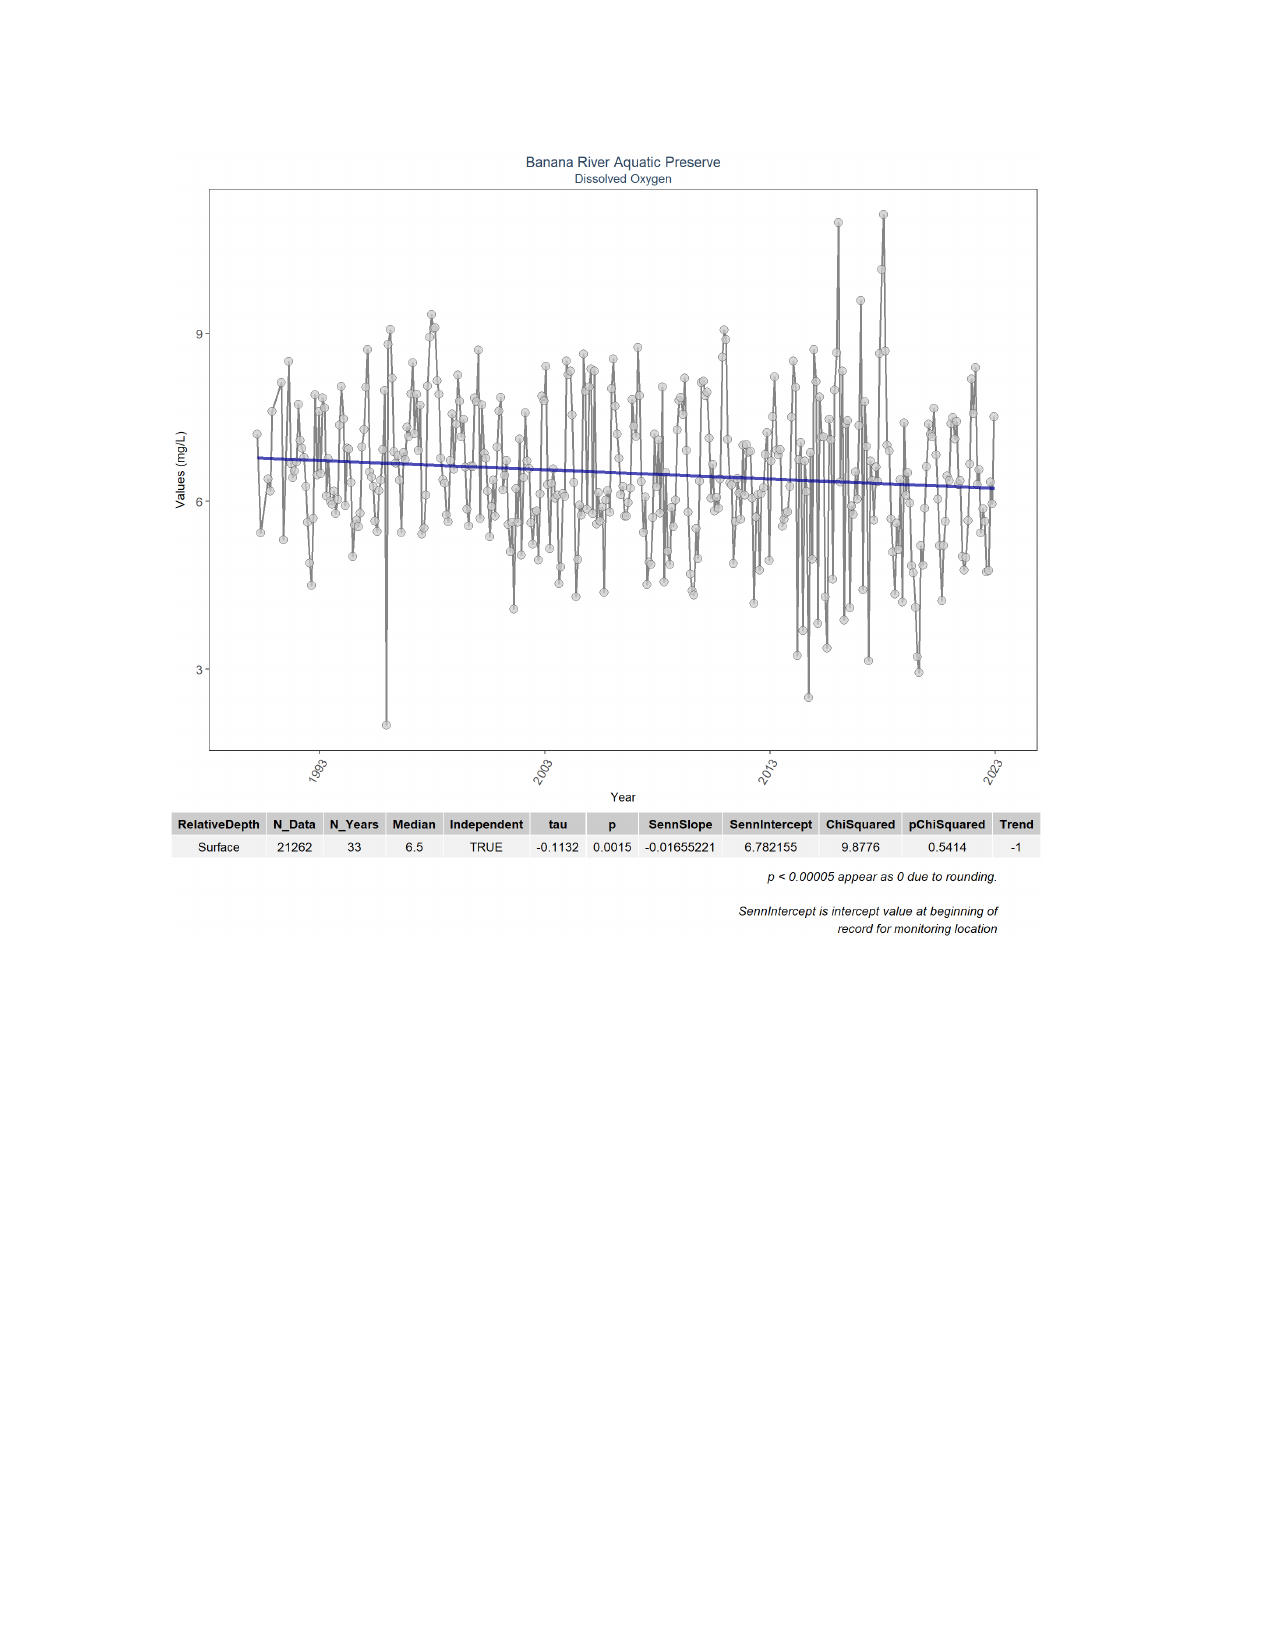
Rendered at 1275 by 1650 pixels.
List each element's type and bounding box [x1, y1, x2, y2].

picture [168, 150, 1044, 938]
